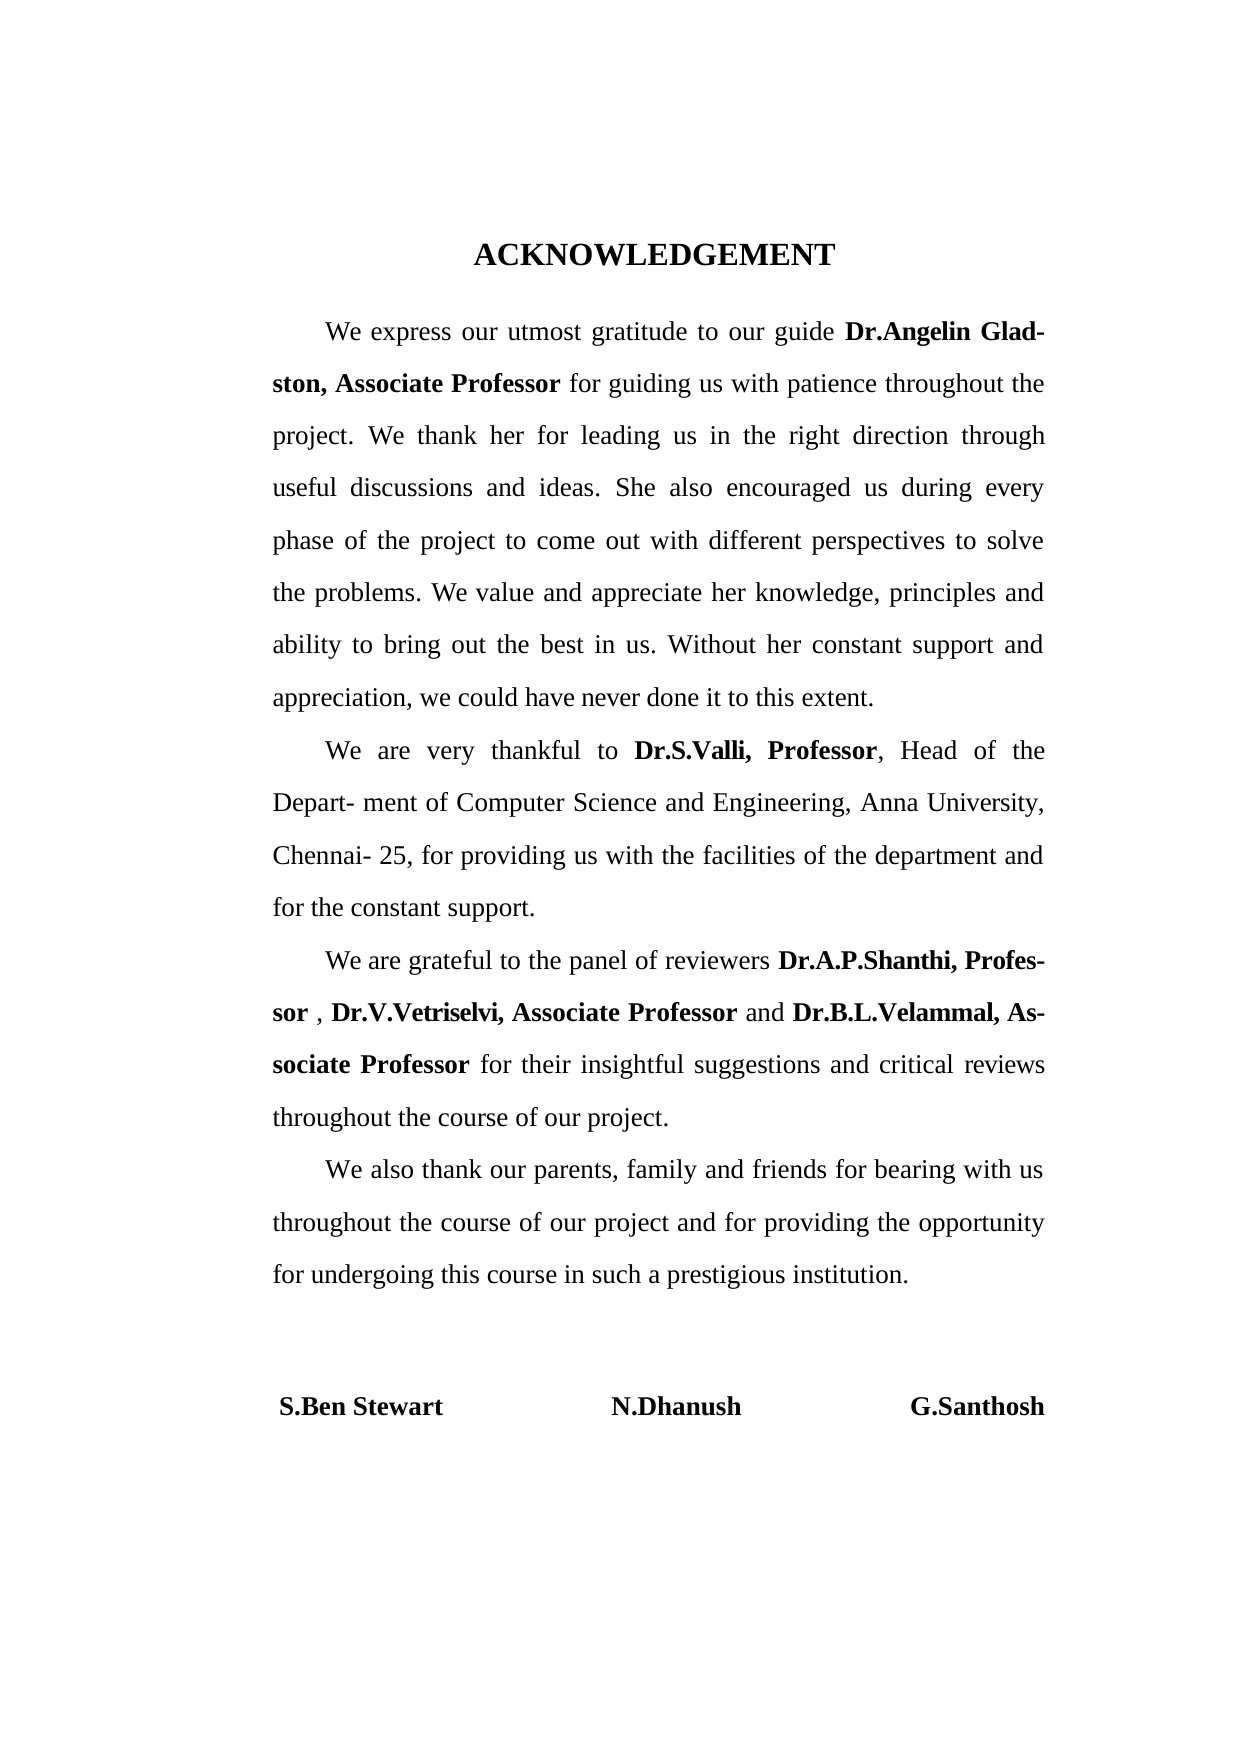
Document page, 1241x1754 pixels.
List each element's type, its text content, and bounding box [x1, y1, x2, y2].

text S.Ben Stewart N.Dhanush G.Santhosh [279, 1389, 1065, 1421]
text We also thank our parents, family and friends for bearing with us throughout the course of our project and for providing the opportunity for undergoing this course in such a prestigious institution. [272, 1154, 1045, 1289]
text ACKNOWLEDGEMENT [339, 235, 970, 272]
text We are grateful to the panel of reviewers Dr.A.P.Shanthi, Profes- sor , Dr.V.Vetriselvi, Associate Professor and Dr.B.L.Velammal, As- sociate Professor for their insightful suggestions and critical reviews throughout the course of our project. [272, 944, 1045, 1132]
text We express our utmost gratitude to our guide Dr.Angelin Glad- ston, Associate Professor for guiding us with patience throughout the project. We thank her for leading us in the right direction through useful discussions and ideas. She also encouraged us during every phase of the project to come out with different perspectives to solve the problems. We value and appreciate her knowledge, principles and ability to bring out the best in us. Without her constant support and appreciation, we could have never done it to this extent. [272, 315, 1045, 712]
text We are very thankful to Dr.S.Valli, Professor, Head of the Depart- ment of Computer Science and Engineering, Anna University, Chennai- 25, for providing us with the facilities of the department and for the constant support. [272, 734, 1045, 922]
